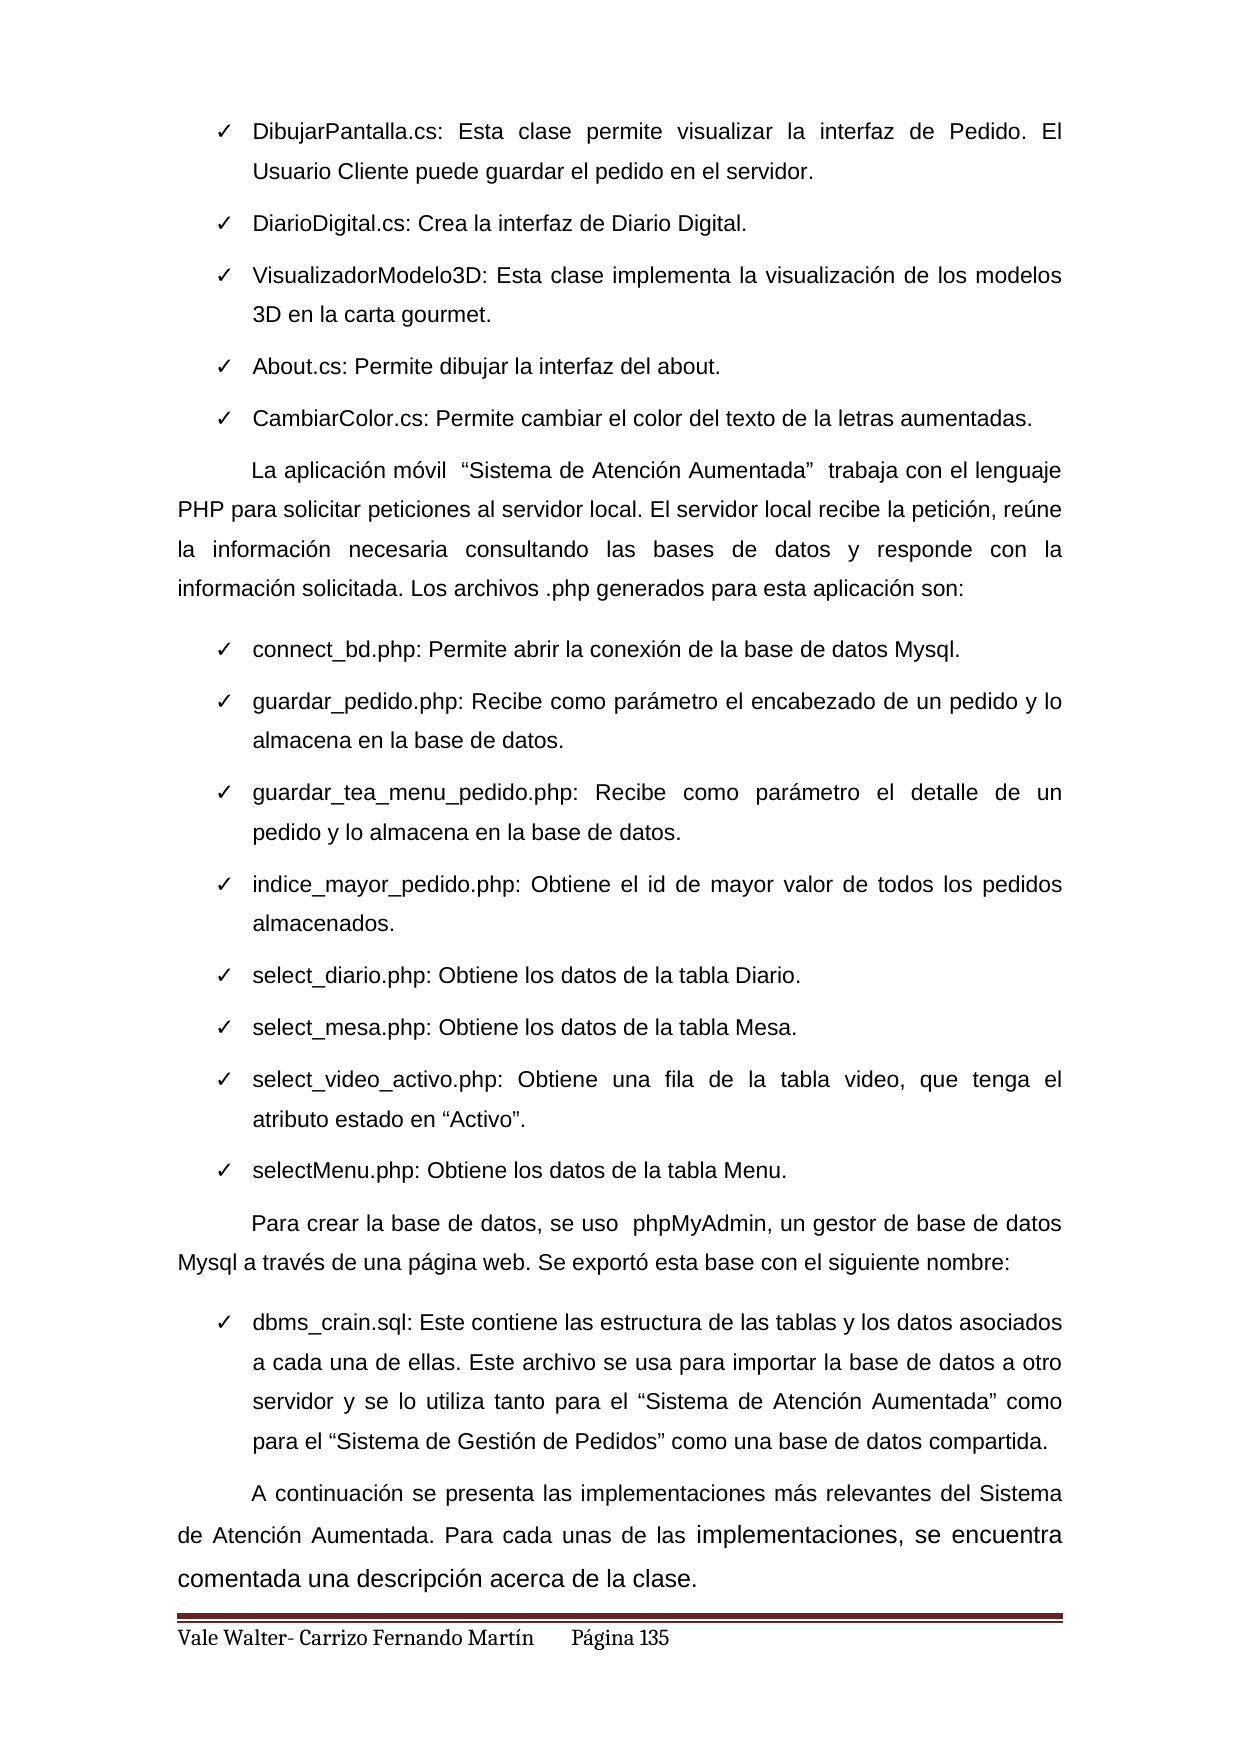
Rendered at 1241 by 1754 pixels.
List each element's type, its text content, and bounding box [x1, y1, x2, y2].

list dbms_crain.sql: Este contiene las estructura de las tablas y los datos asociados a cada una de ellas. Este archivo se usa para importar la base de datos a otro servidor y se lo utiliza tanto para el “Sistema de Atención Aumentada” como para el “Sistema de Gestión de Pedidos” como una base de datos compartida. [215, 1309, 1063, 1454]
list About.cs: Permite dibujar la interfaz del about. [215, 353, 1063, 379]
list guardar_tea_menu_pedido.php: Recibe como parámetro el detalle de un pedido y lo almacena en la base de datos. [215, 779, 1063, 845]
list selectMenu.php: Obtiene los datos de la tabla Menu. [215, 1157, 1063, 1184]
list select_mesa.php: Obtiene los datos de la tabla Mesa. [215, 1014, 1063, 1040]
list VisualizadorModelo3D: Esta clase implementa la visualización de los modelos 3D en la carta gourmet. [215, 262, 1063, 327]
list DiarioDigital.cs: Crea la interfaz de Diario Digital. [215, 209, 1063, 236]
list connect_bd.php: Permite abrir la conexión de la base de datos Mysql. [215, 636, 1063, 662]
list select_diario.php: Obtiene los datos de la tabla Diario. [215, 962, 1063, 988]
text Para crear la base de datos, se uso phpMyAdmin, un gestor de base de datos Mysql a través de una página web. Se exportó esta base con el siguiente nombre: [177, 1209, 1063, 1275]
list CambiarColor.cs: Permite cambiar el color del texto de la letras aumentadas. [215, 405, 1063, 431]
text A continuación se presenta las implementaciones más relevantes del Sistema de Atención Aumentada. Para cada unas de las implementaciones, se encuentra comentada una descripción acerca de la clase. [177, 1480, 1063, 1592]
list indice_mayor_pedido.php: Obtiene el id de mayor valor de todos los pedidos almacenados. [215, 871, 1063, 936]
list guardar_pedido.php: Recibe como parámetro el encabezado de un pedido y lo almacena en la base de datos. [215, 688, 1063, 753]
text La aplicación móvil “Sistema de Atención Aumentada” trabaja con el lenguaje PHP para solicitar peticiones al servidor local. El servidor local recibe la petición, reúne la información necesaria consultando las bases de datos y responde con la información solicitada. Los archivos .php generados para esta aplicación son: [177, 457, 1063, 602]
list select_video_activo.php: Obtiene una fila de la tabla video, que tenga el atributo estado en “Activo”. [215, 1066, 1063, 1132]
list DibujarPantalla.cs: Esta clase permite visualizar la interfaz de Pedido. El Usuario Cliente puede guardar el pedido en el servidor. [215, 118, 1063, 184]
